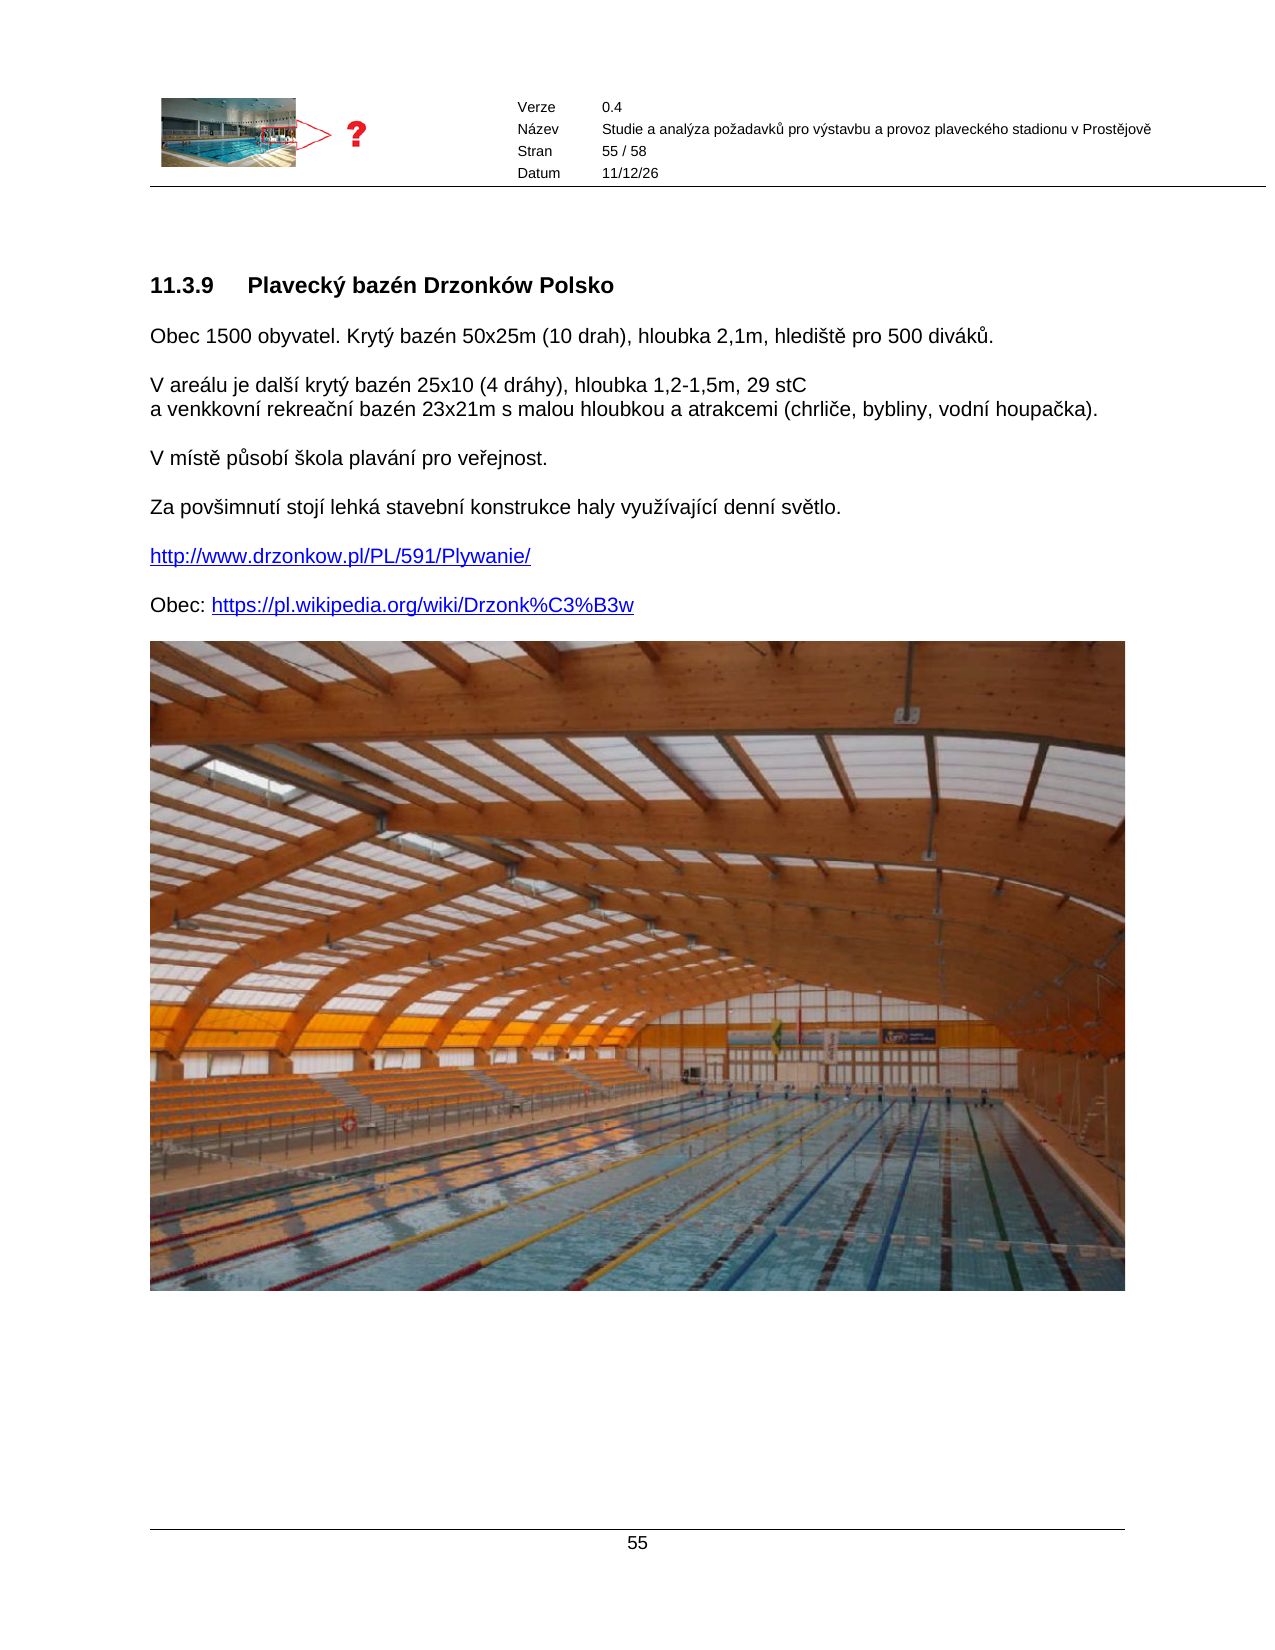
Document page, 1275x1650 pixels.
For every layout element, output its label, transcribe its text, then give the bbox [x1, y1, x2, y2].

text V areálu je další krytý bazén 25x10 (4 dráhy), hloubka 1,2-1,5m, 29 stC a venkkovní rekreační bazén 23x21m s malou hloubkou a atrakcemi (chrliče, bybliny, vodní houpačka). [150, 373, 1125, 421]
picture [150, 641, 1125, 1291]
text Obec 1500 obyvatel. Krytý bazén 50x25m (10 drah), hloubka 2,1m, hlediště pro 500 diváků. [150, 324, 1125, 348]
picture [161, 98, 416, 167]
text http://www.drzonkow.pl/PL/591/Plywanie/ [150, 544, 1125, 568]
text V místě působí škola plavání pro veřejnost. [150, 446, 1125, 470]
text Obec: https://pl.wikipedia.org/wiki/Drzonk%C3%B3w [150, 593, 1125, 617]
subtitle Plavecký bazén Drzonków Polsko [150, 272, 1125, 299]
text Za povšimnutí stojí lehká stavební konstrukce haly využívající denní světlo. [150, 495, 1125, 519]
